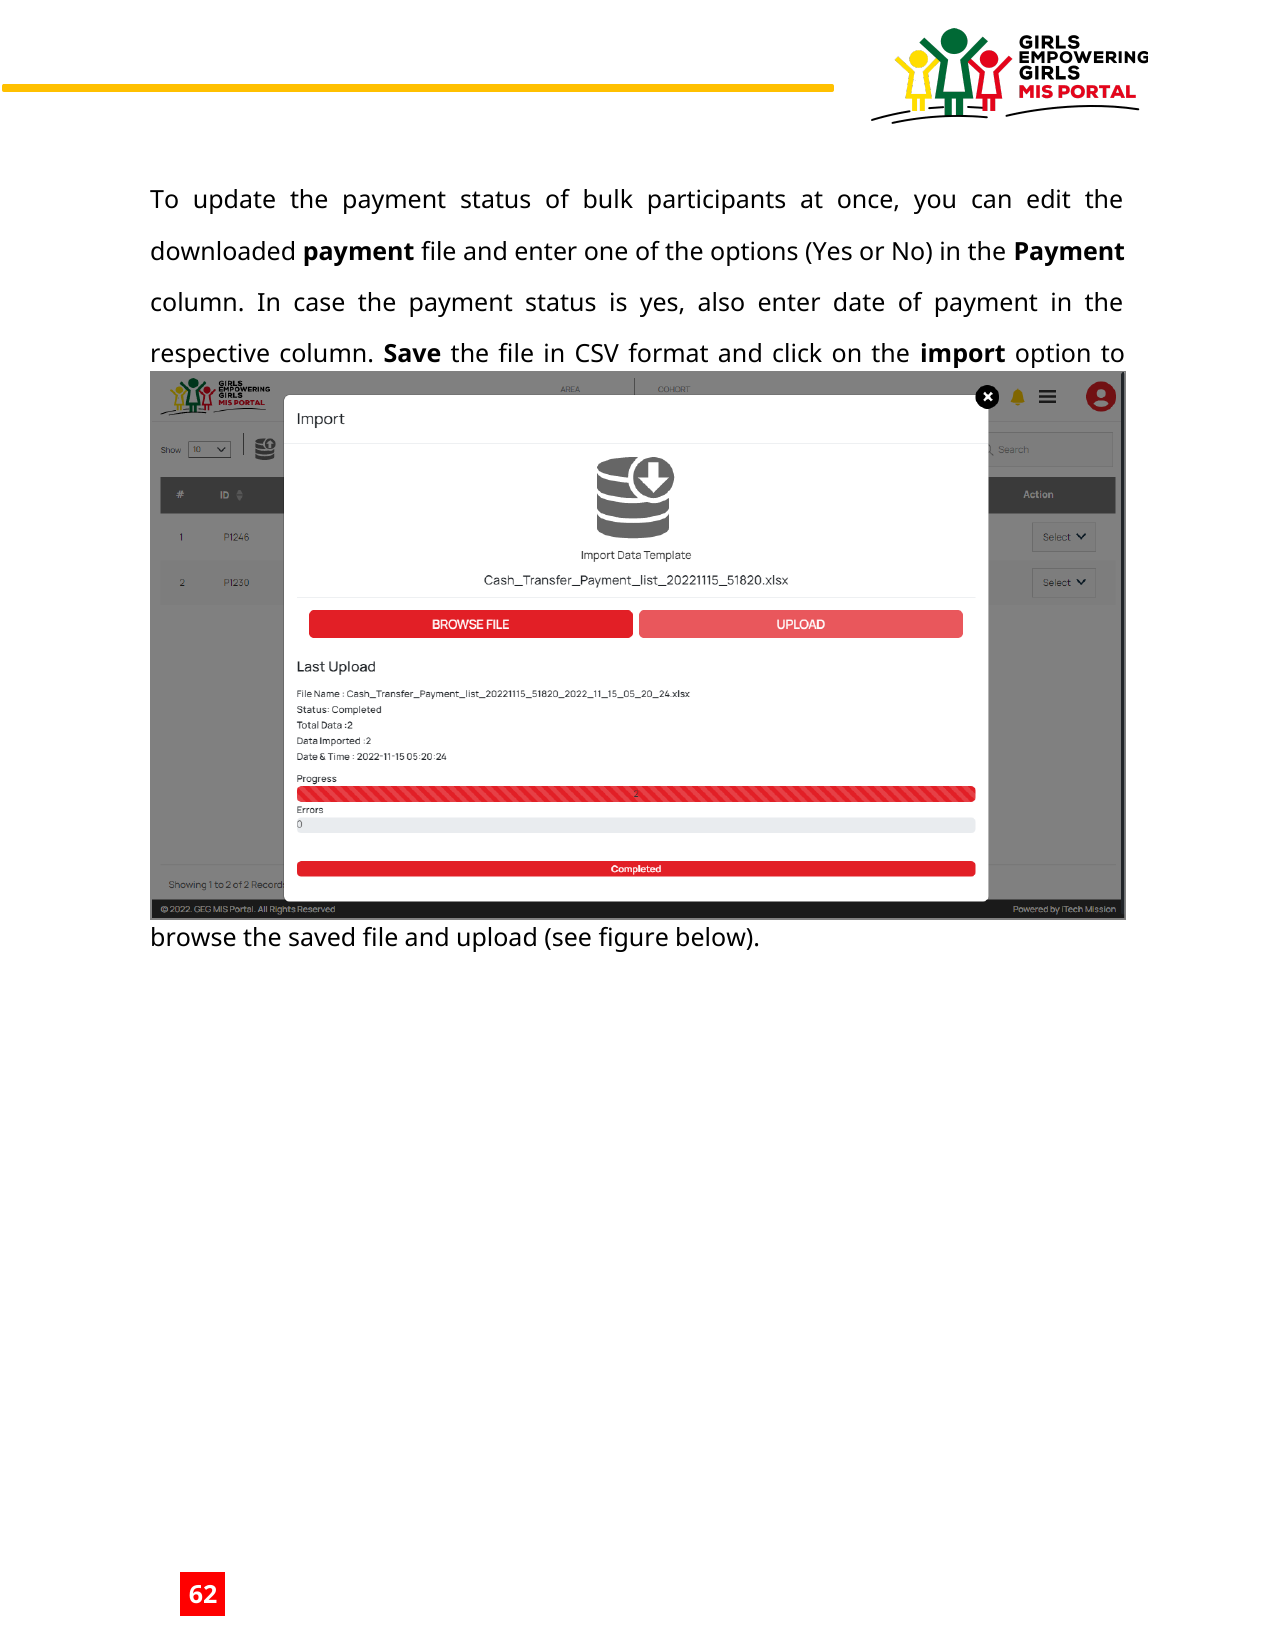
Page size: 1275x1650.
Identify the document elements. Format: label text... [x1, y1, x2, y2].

picture [152, 372, 1125, 918]
text To update the payment status of bulk participants at once, you can edit the downloaded payment file and enter one of the options (Yes or No) in the Payment column. In case the payment status is yes, also enter date of payment in the respective column. Save the file in CSV format and click on the import option to browse the saved file and upload (see figure below). [150, 182, 1125, 371]
picture [871, 28, 1148, 125]
text To update the payment status of bulk participants at once, you can edit the downloaded payment file and enter one of the options (Yes or No) in the Payment column. In case the payment status is yes, also enter date of payment in the respective column. Save the file in CSV format and click on the import option to browse the saved file and upload (see figure below). [150, 920, 1125, 954]
